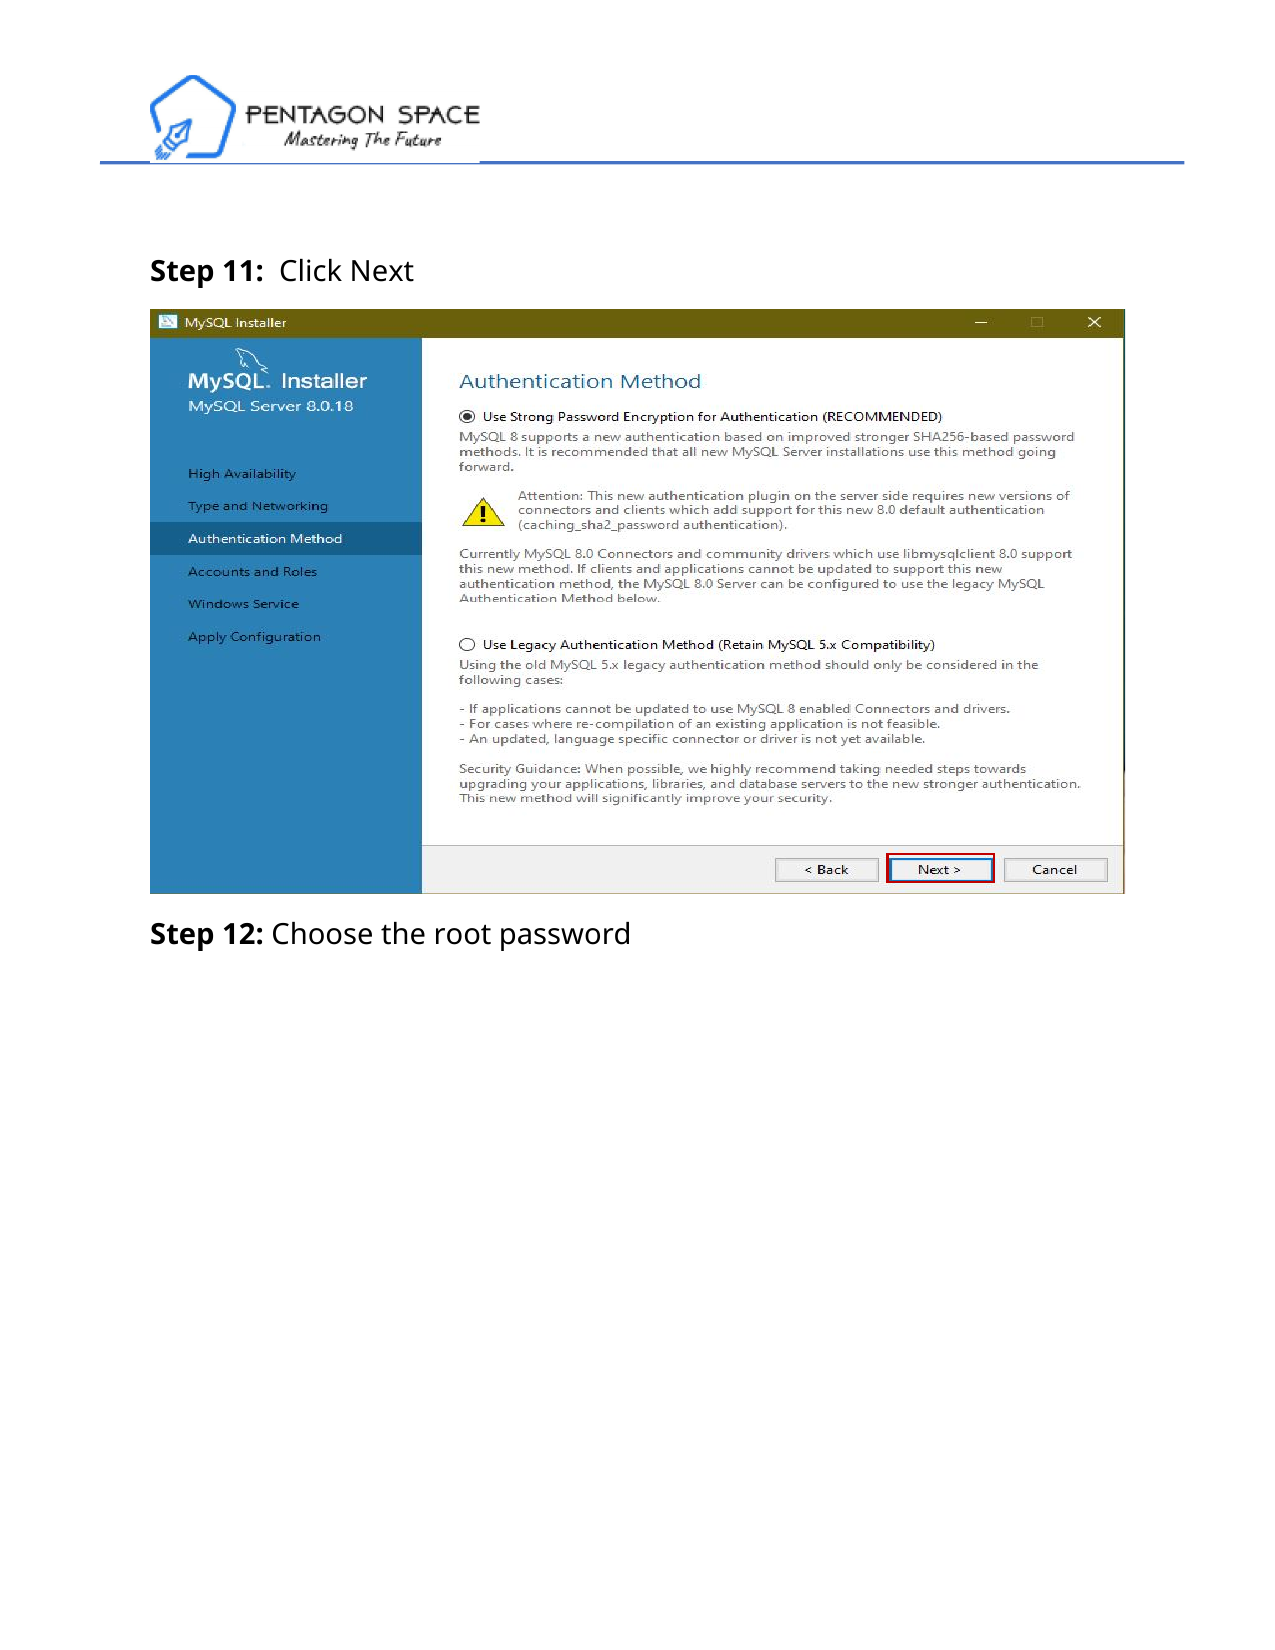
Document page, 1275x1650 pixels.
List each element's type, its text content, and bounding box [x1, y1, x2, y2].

text Step 11: Click Next [150, 250, 1125, 290]
picture [150, 75, 480, 163]
text Step 12: Choose the root password [150, 913, 1125, 953]
picture [150, 309, 1125, 894]
